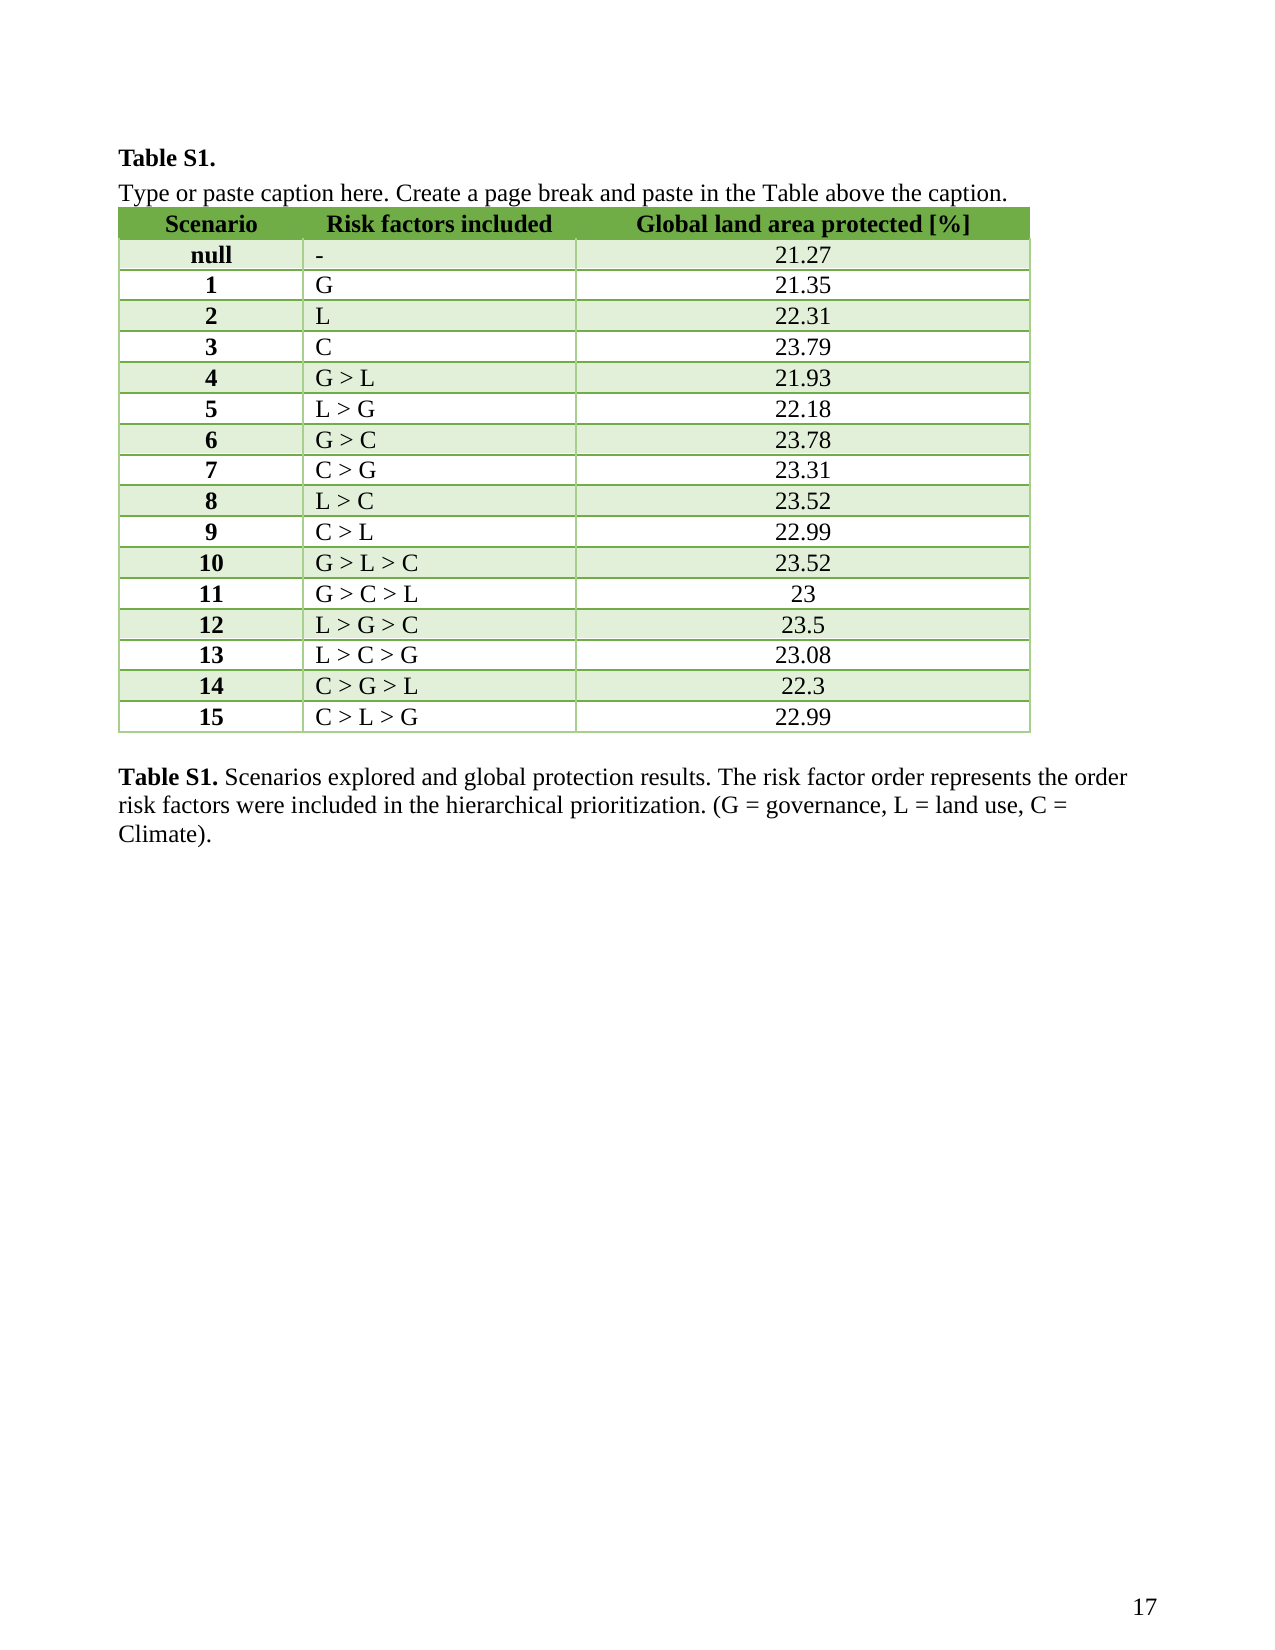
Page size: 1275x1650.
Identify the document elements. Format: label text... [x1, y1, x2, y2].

table_header Scenario [120, 209, 303, 238]
table_cell L > G [304, 394, 575, 423]
table_cell 8 [120, 486, 302, 515]
table_cell 23.52 [577, 548, 1029, 577]
table_cell 23.79 [577, 332, 1029, 361]
subtitle Table S1. [118, 143, 1157, 172]
table_cell 21.35 [577, 271, 1029, 299]
table_cell C > L [304, 517, 575, 546]
table_cell 14 [120, 671, 302, 700]
table_cell 23 [577, 579, 1029, 608]
table_cell L > C [304, 486, 575, 515]
table_header Risk factors included [303, 209, 576, 238]
table_cell 23.31 [577, 456, 1029, 484]
table_cell G > C > L [304, 579, 575, 608]
table_cell 11 [120, 579, 302, 608]
table_cell 22.18 [577, 394, 1029, 423]
table_cell 13 [120, 641, 302, 669]
table_cell C > G [304, 456, 575, 484]
table_cell 9 [120, 517, 302, 546]
table_cell G > L [304, 363, 575, 392]
text Type or paste caption here. Create a page break and paste in the Table above the caption. [118, 178, 1157, 207]
table_cell C [304, 332, 575, 361]
table_cell 4 [120, 363, 302, 392]
table_cell 2 [120, 301, 302, 330]
table_cell C > L > G [304, 702, 575, 731]
table_cell G > C [304, 425, 575, 453]
table_cell G [304, 271, 575, 299]
table_cell 22.31 [577, 301, 1029, 330]
table_cell null [120, 240, 302, 268]
table_cell 23.5 [577, 610, 1029, 638]
table_cell 23.52 [577, 486, 1029, 515]
table_cell 10 [120, 548, 302, 577]
text Table S1. Scenarios explored and global protection results. The risk factor order represents the order risk factors were included in the hierarchical prioritization. (G = governance, L = land use, C = Climate). [118, 762, 1157, 848]
table_header Global land area protected [%] [576, 209, 1030, 238]
table_cell 23.08 [577, 641, 1029, 669]
table_cell 6 [120, 425, 302, 453]
table_cell 12 [120, 610, 302, 638]
table_cell L > C > G [304, 641, 575, 669]
table_cell 15 [120, 702, 302, 731]
table_cell C > G > L [304, 671, 575, 700]
table_cell 21.27 [577, 240, 1029, 268]
table_cell 5 [120, 394, 302, 423]
table_cell 1 [120, 271, 302, 299]
table_cell G > L > C [304, 548, 575, 577]
table_cell 7 [120, 456, 302, 484]
table_cell 21.93 [577, 363, 1029, 392]
table_cell - [304, 240, 575, 268]
table_cell 22.99 [577, 517, 1029, 546]
table_cell 22.99 [577, 702, 1029, 731]
table_cell 22.3 [577, 671, 1029, 700]
table_cell 3 [120, 332, 302, 361]
table_cell 23.78 [577, 425, 1029, 453]
table_cell L [304, 301, 575, 330]
table_cell L > G > C [304, 610, 575, 638]
